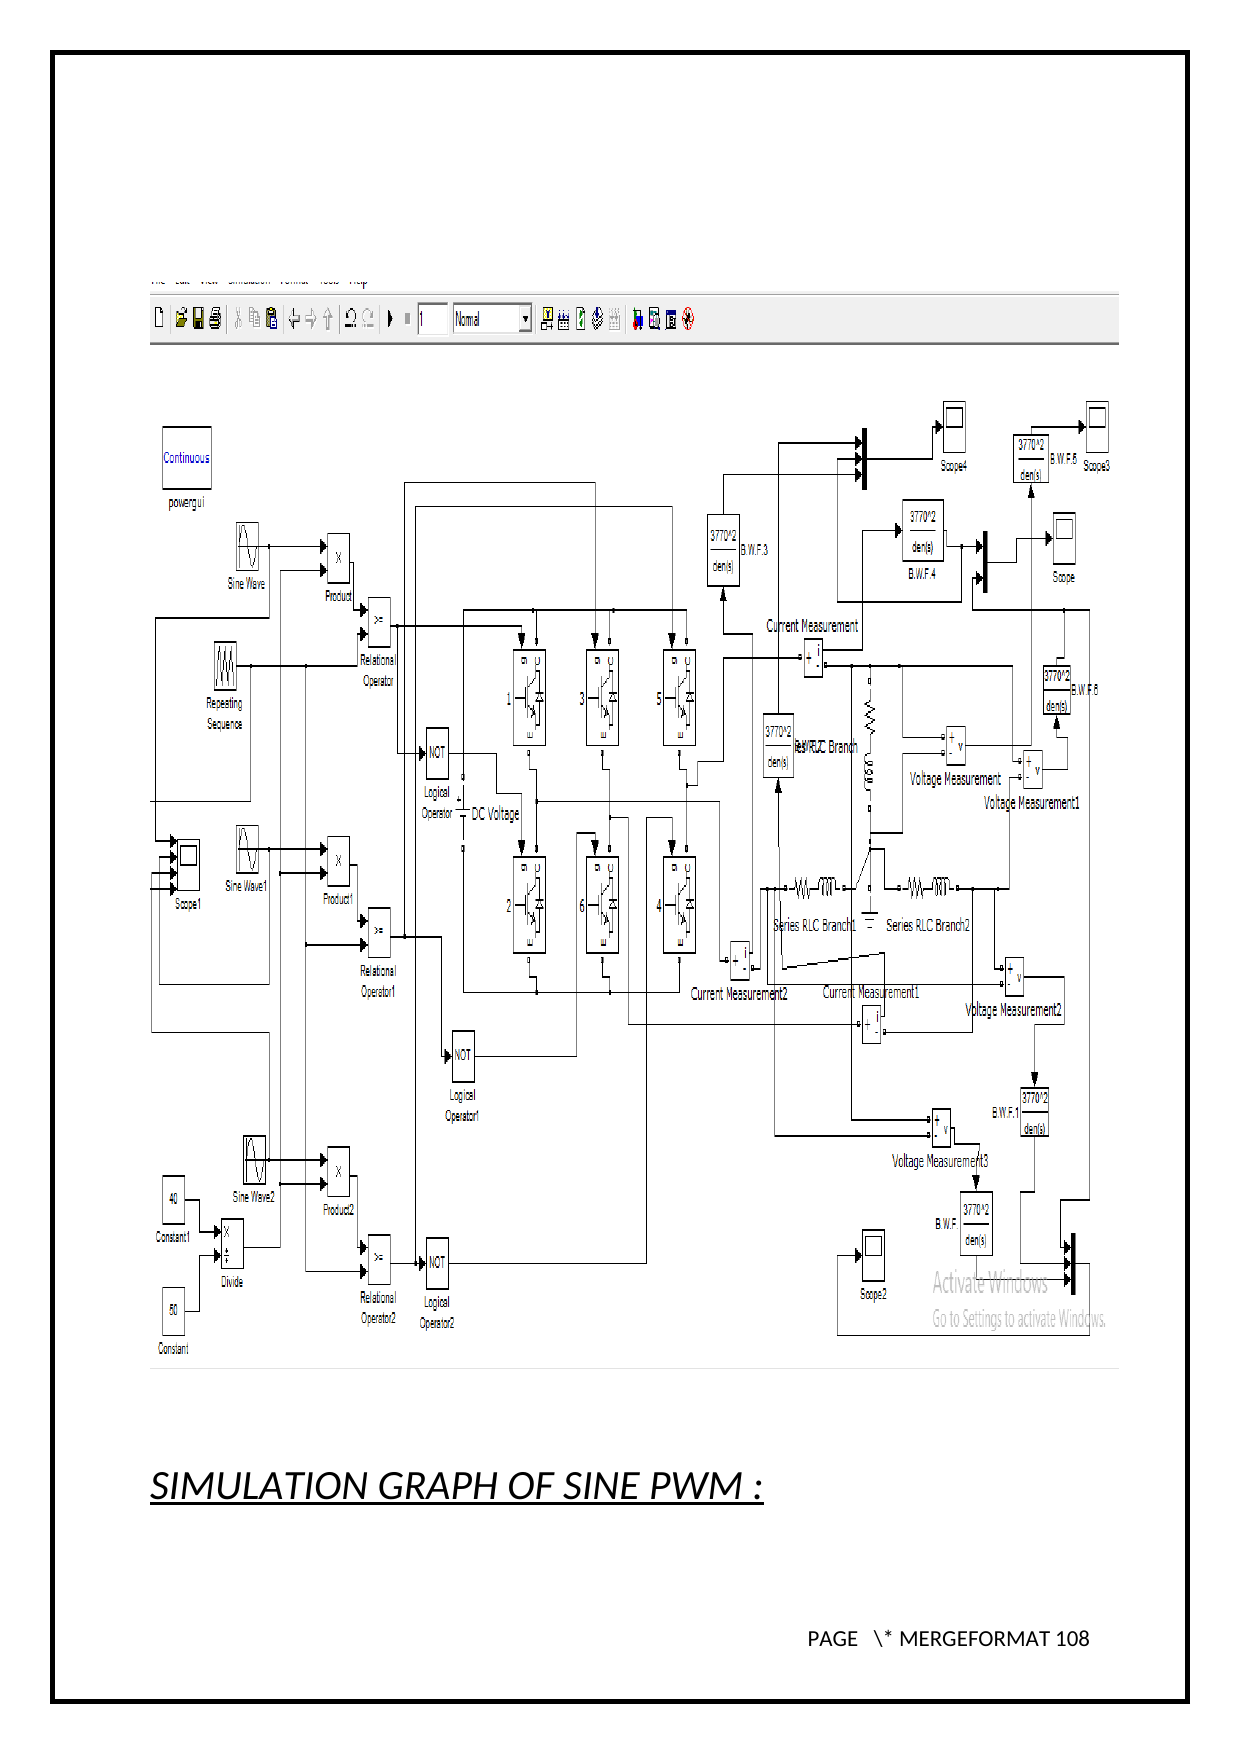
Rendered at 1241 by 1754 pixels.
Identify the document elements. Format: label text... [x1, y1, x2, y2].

text SIMULATION GRAPH OF SINE PWM : [150, 1459, 1090, 1509]
picture [150, 282, 1119, 1369]
